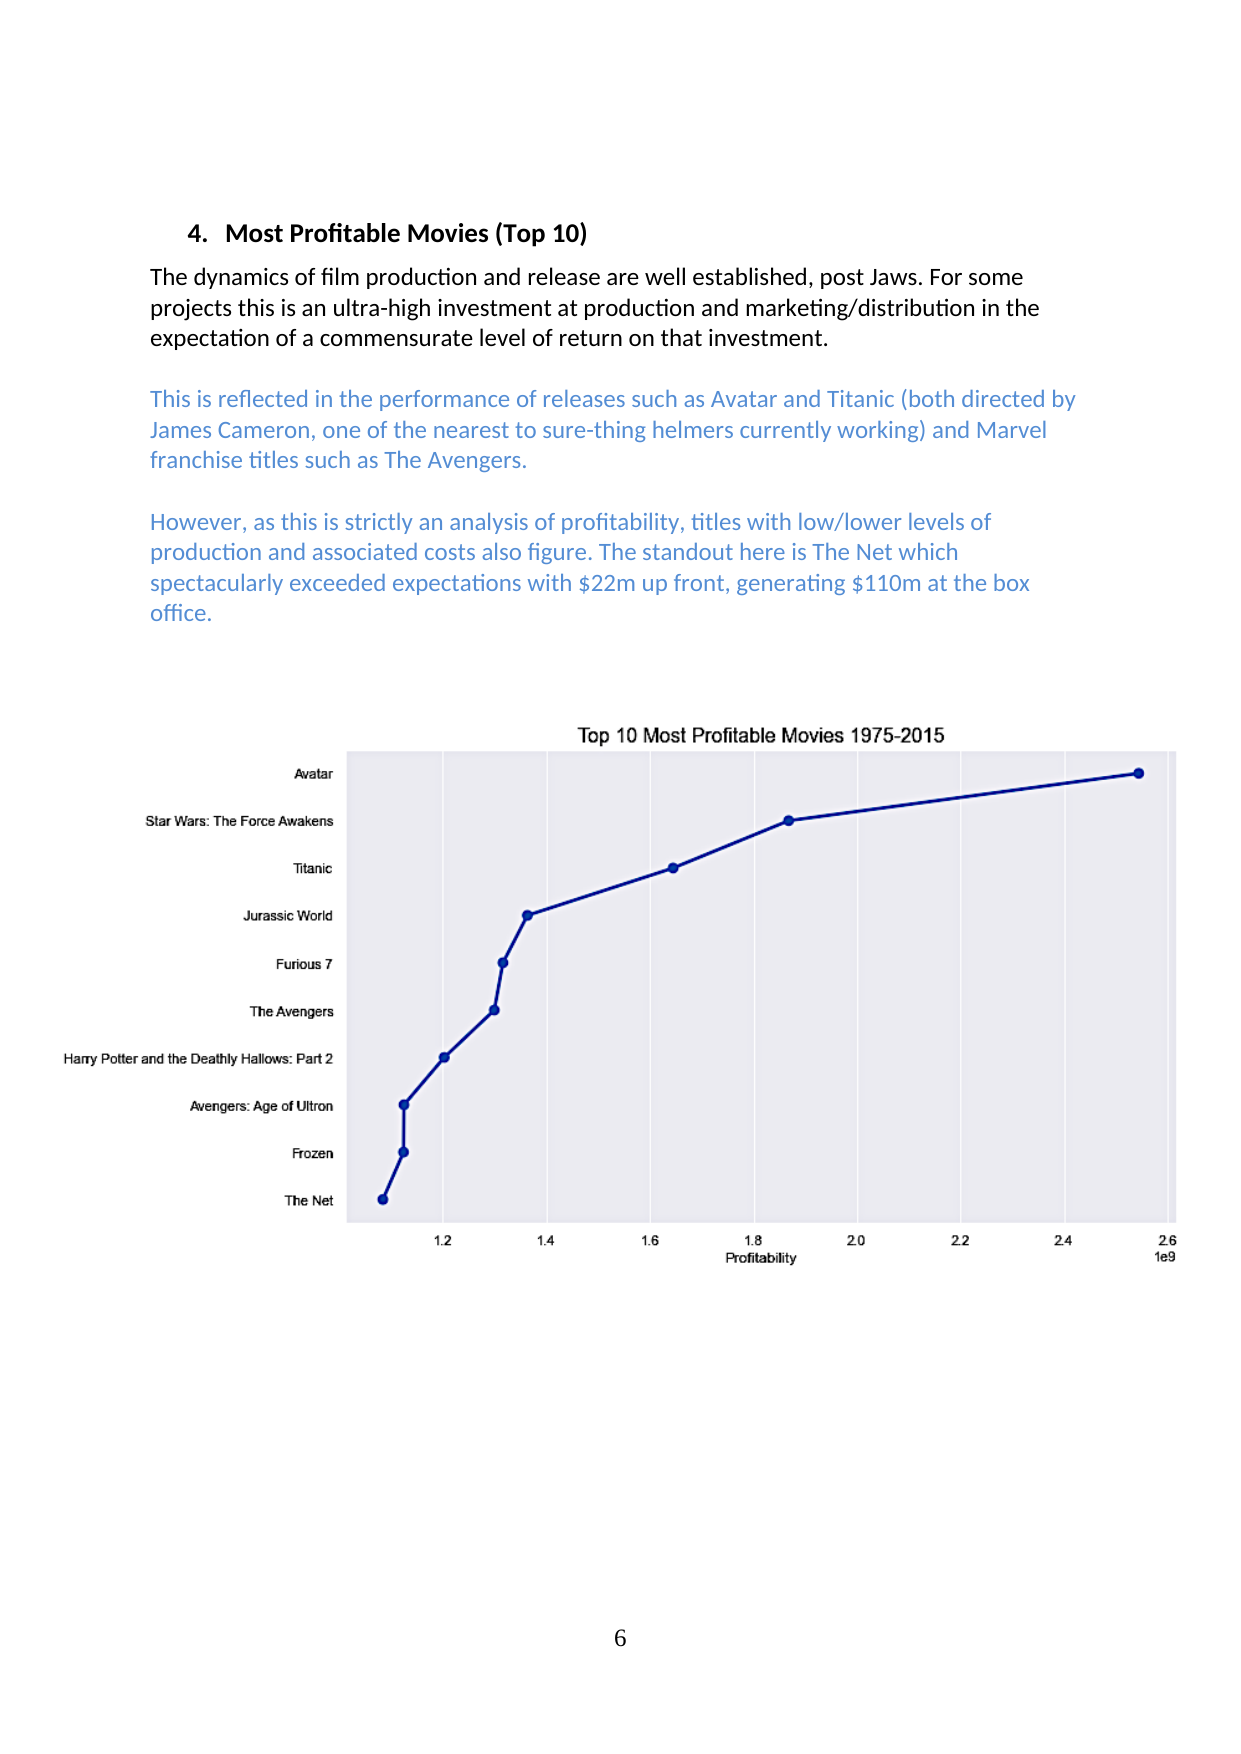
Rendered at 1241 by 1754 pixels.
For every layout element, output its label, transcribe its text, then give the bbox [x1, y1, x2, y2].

text The dynamics of film production and release are well established, post Jaws. For some projects this is an ultra-high investment at production and marketing/distribution in the expectation of a commensurate level of return on that investment. [150, 262, 1090, 353]
text This is reflected in the performance of releases such as Avatar and Titanic (both directed by James Cameron, one of the nearest to sure-thing helmers currently working) and Marvel franchise titles such as The Avengers. [150, 384, 1090, 475]
text However, as this is strictly an analysis of profitability, titles with low/lower levels of production and associated costs also figure. The standout here is The Net which spectacularly exceeded expectations with $22m up front, generating $110m at the box office. [150, 506, 1090, 628]
picture [55, 719, 1185, 1274]
list Most Profitable Movies (Top 10) [187, 216, 1090, 249]
